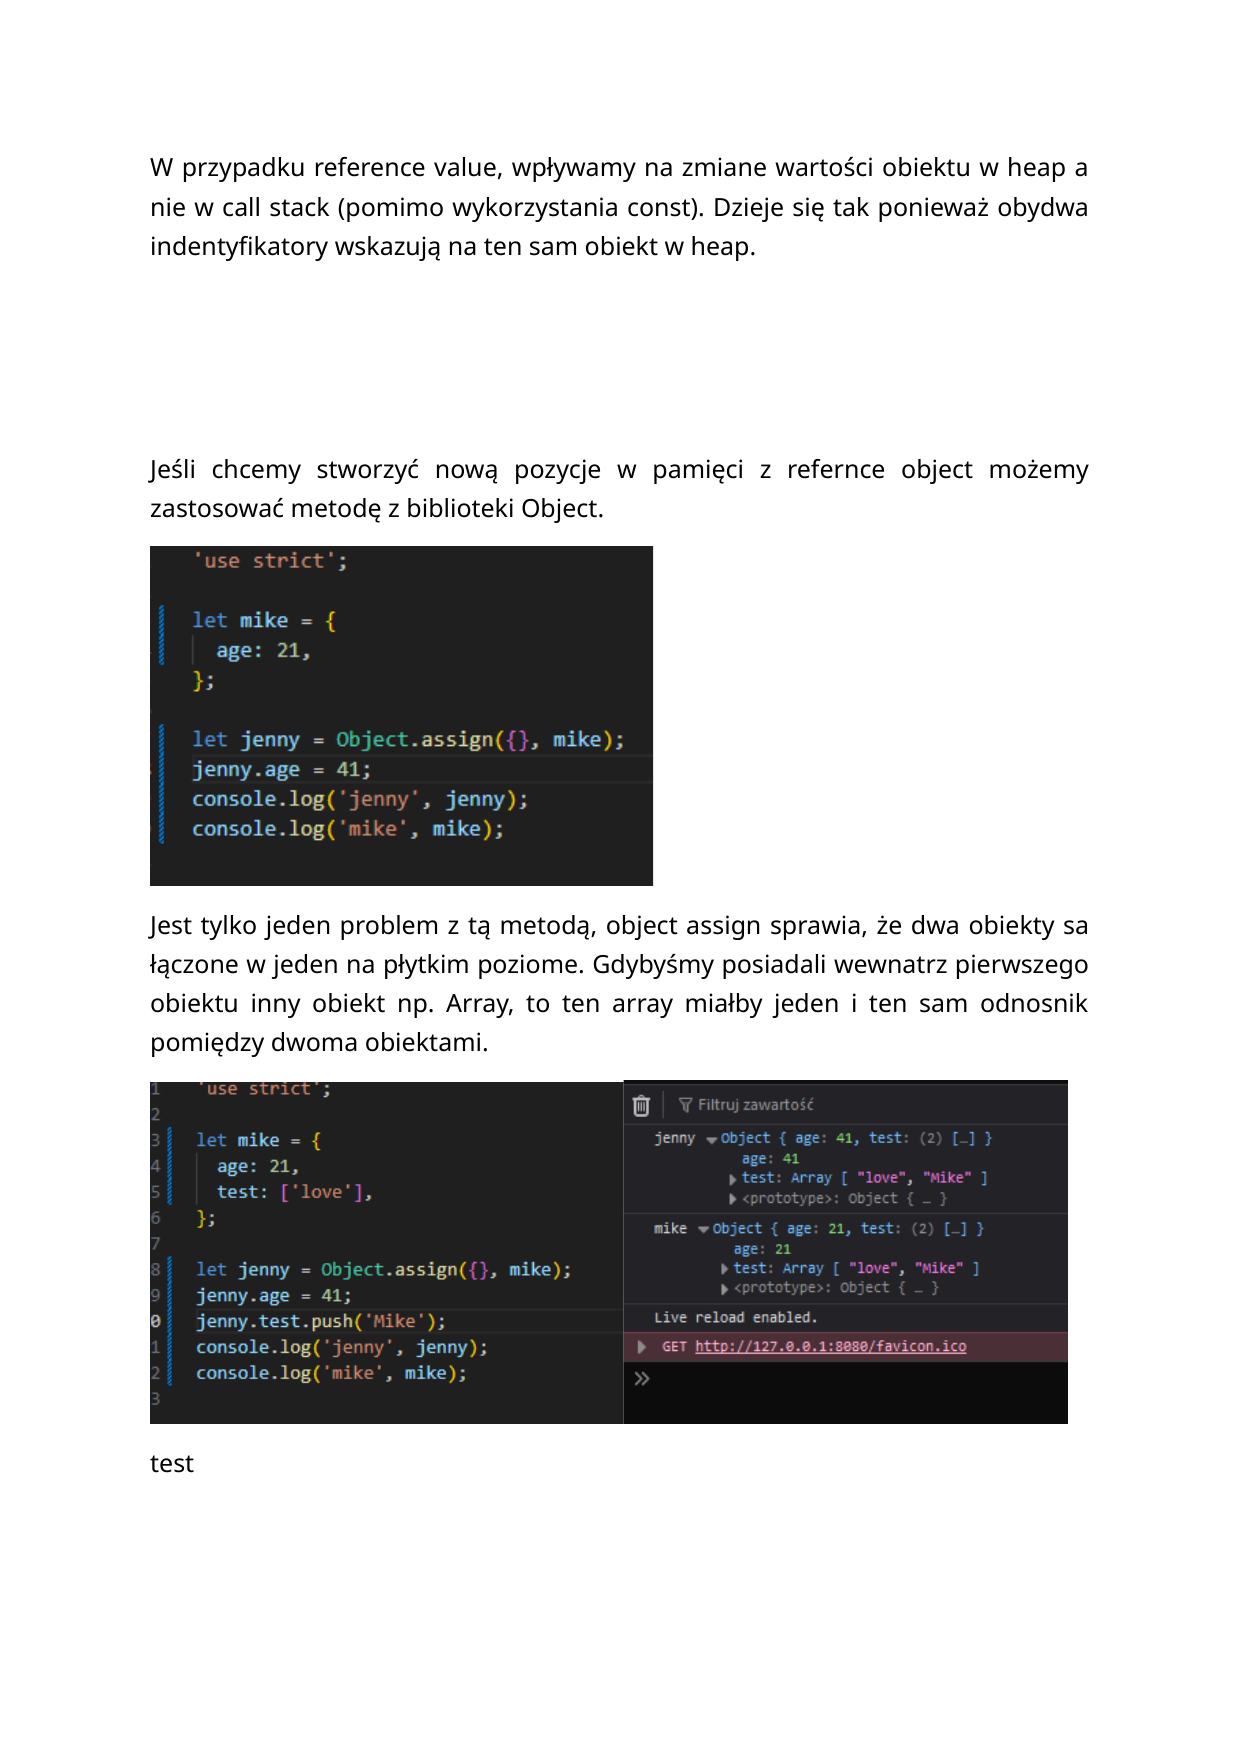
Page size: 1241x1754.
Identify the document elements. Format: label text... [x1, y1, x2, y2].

text test [150, 1446, 1090, 1480]
text W przypadku reference value, wpływamy na zmiane wartości obiektu w heap a nie w call stack (pomimo wykorzystania const). Dzieje się tak ponieważ obydwa indentyfikatory wskazują na ten sam obiekt w heap. [150, 150, 1090, 262]
picture [150, 546, 654, 886]
picture [150, 1080, 1068, 1424]
text Jest tylko jeden problem z tą metodą, object assign sprawia, że dwa obiekty sa łączone w jeden na płytkim poziome. Gdybyśmy posiadali wewnatrz pierwszego obiektu inny obiekt np. Array, to ten array miałby jeden i ten sam odnosnik pomiędzy dwoma obiektami. [150, 907, 1090, 1059]
text Jeśli chcemy stworzyć nową pozycje w pamięci z refernce object możemy zastosować metodę z biblioteki Object. [150, 452, 1090, 525]
